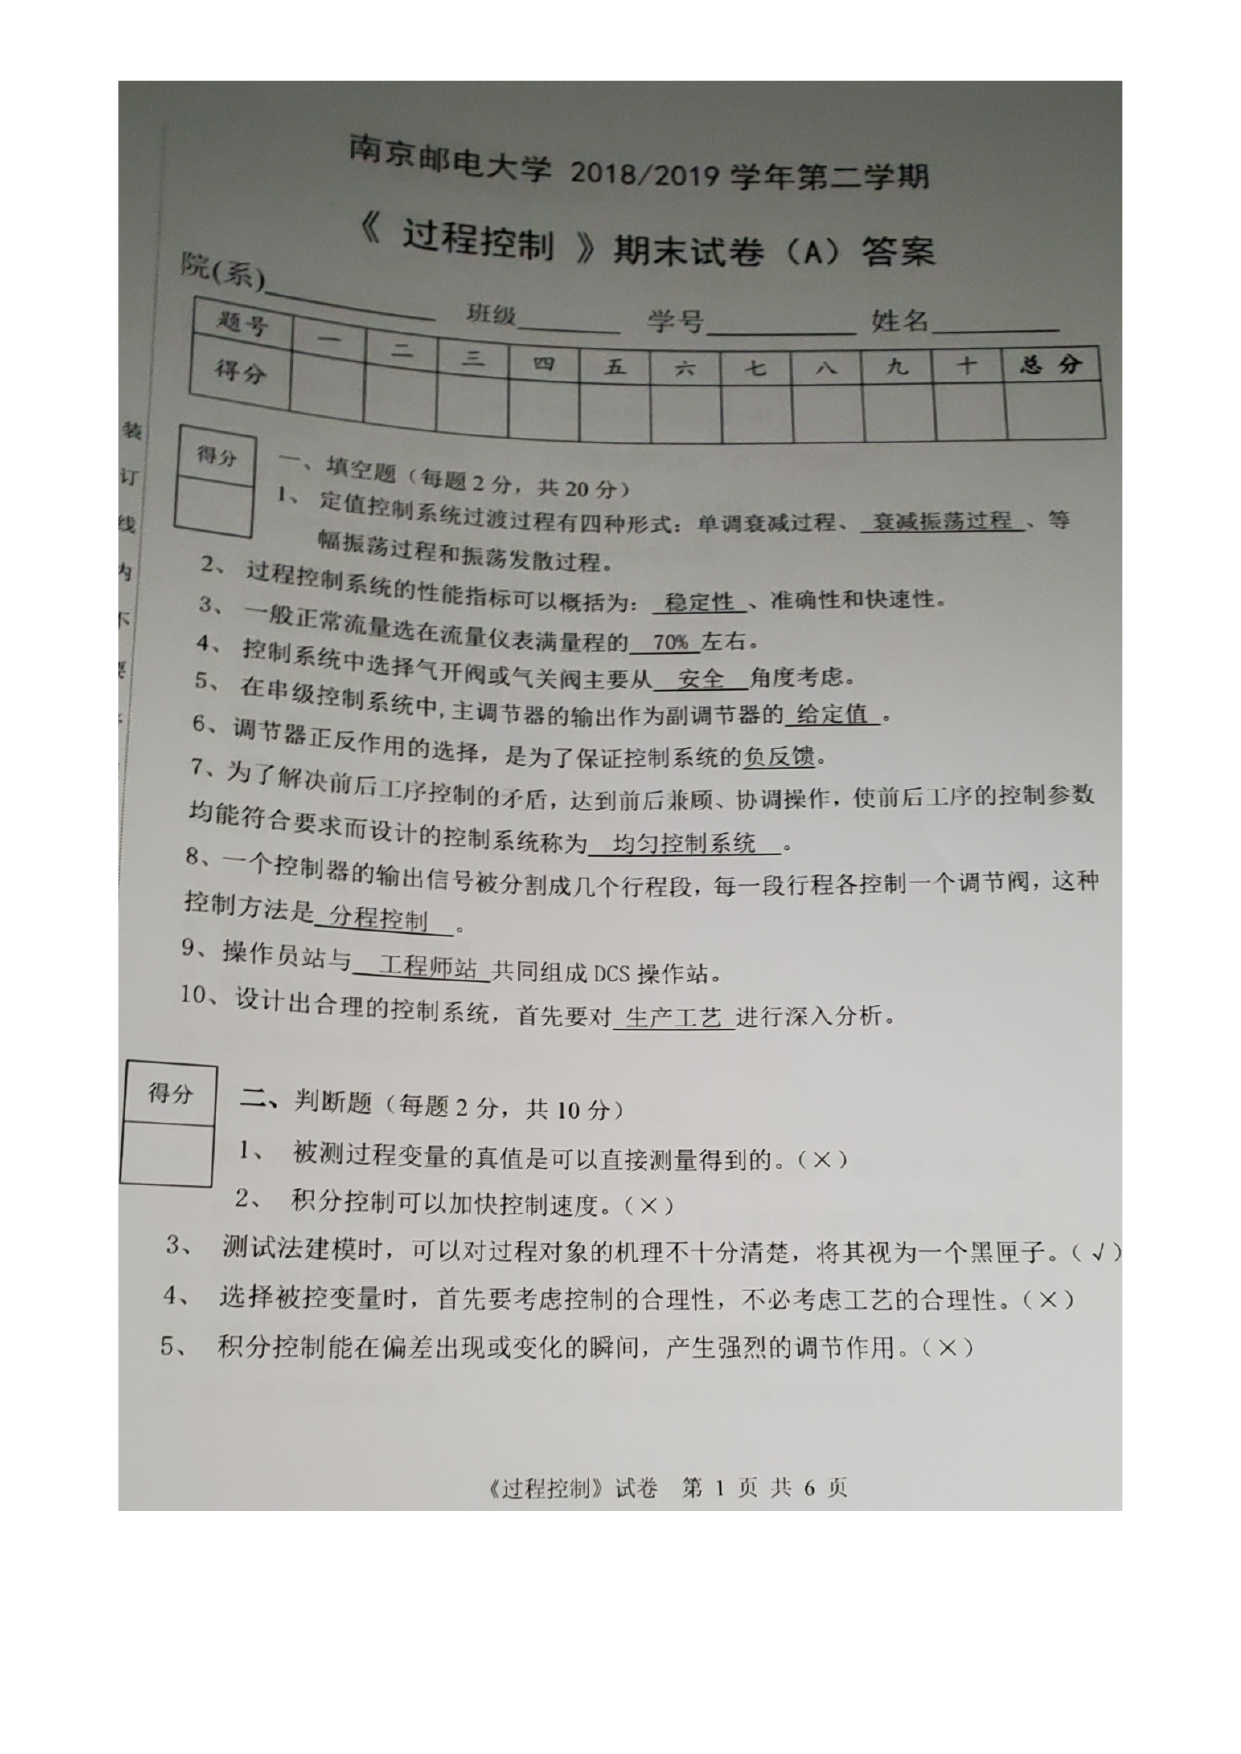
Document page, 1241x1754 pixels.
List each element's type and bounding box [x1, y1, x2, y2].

picture [118, 83, 1123, 1511]
